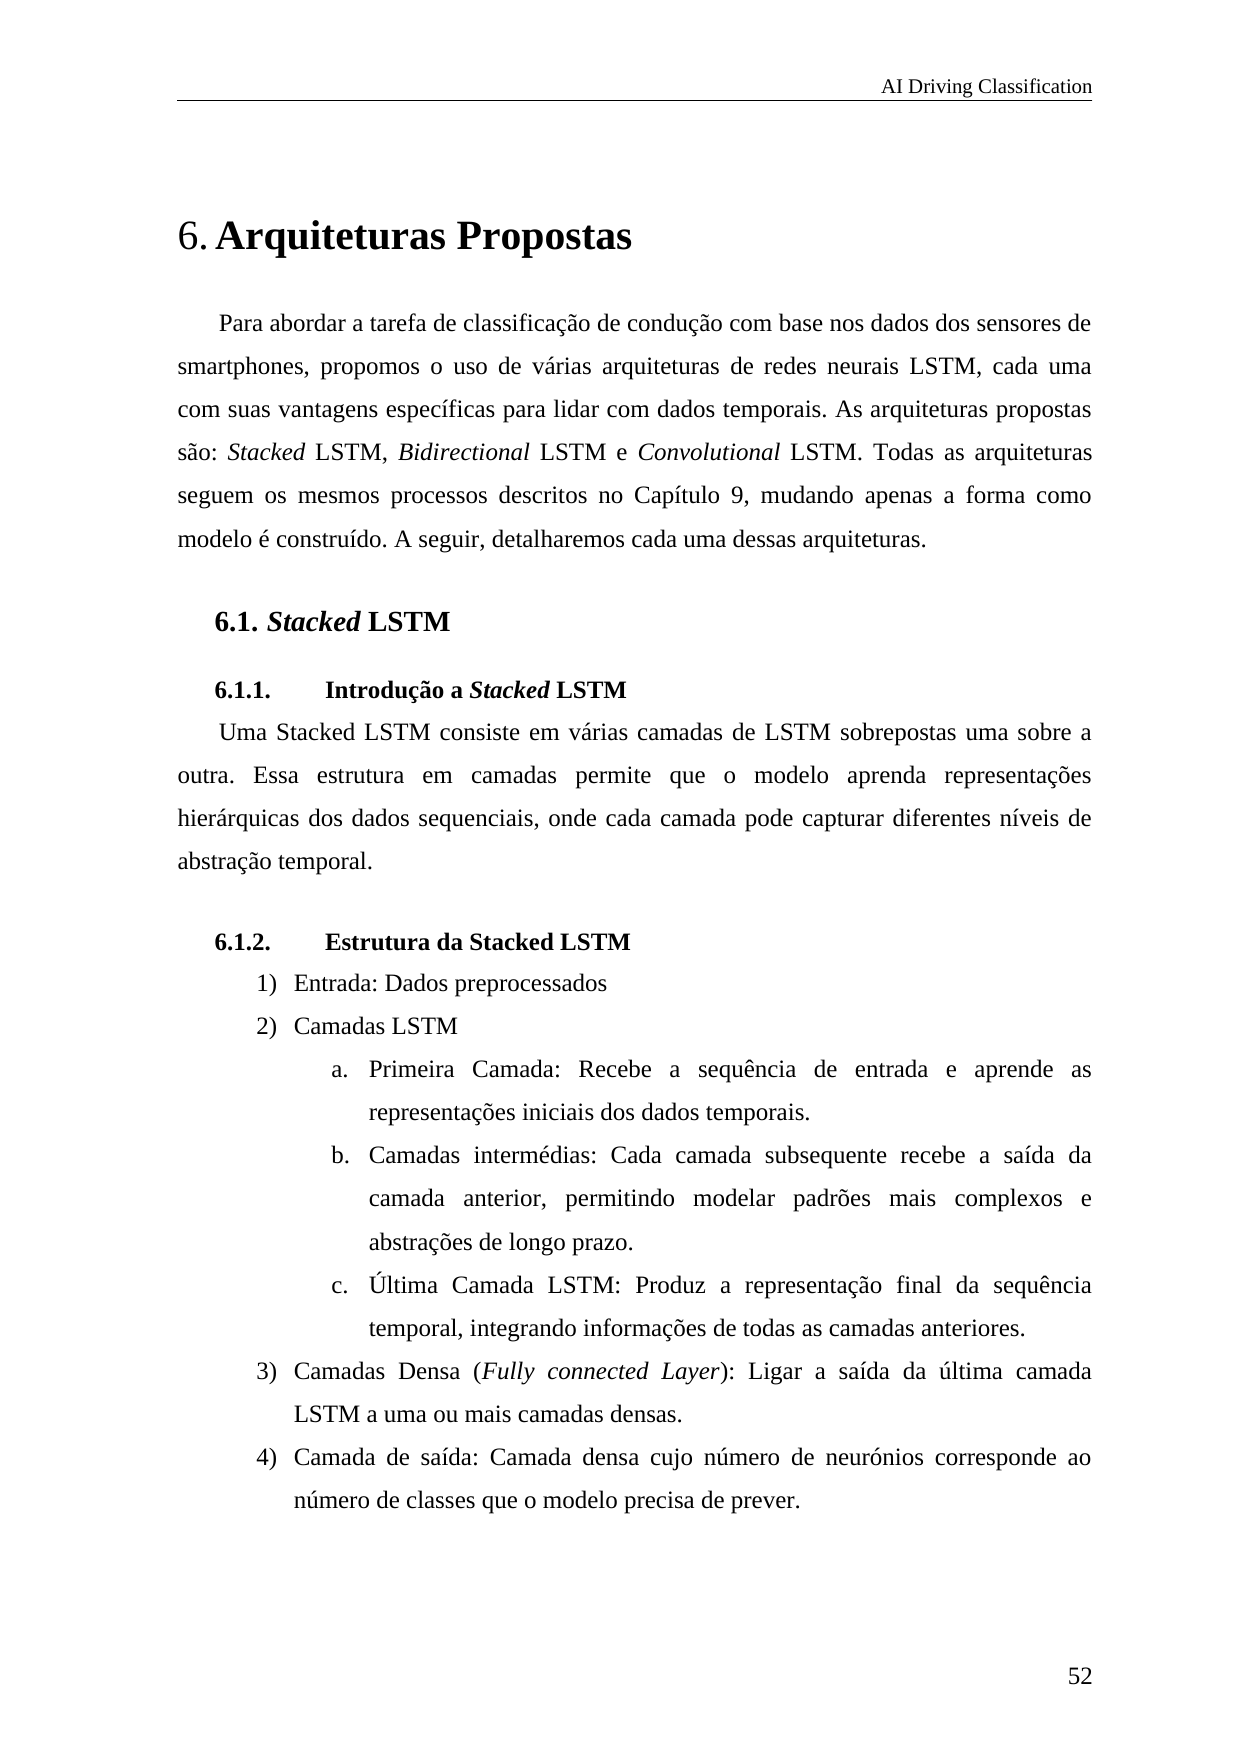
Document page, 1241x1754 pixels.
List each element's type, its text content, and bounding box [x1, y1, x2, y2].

list Camadas intermédias: Cada camada subsequente recebe a saída da camada anterior, permitindo modelar padrões mais complexos e abstrações de longo prazo. [331, 1140, 1092, 1255]
subtitle Estrutura da Stacked LSTM [214, 927, 1092, 955]
list Primeira Camada: Recebe a sequência de entrada e aprende as representações iniciais dos dados temporais. [331, 1054, 1092, 1126]
text Uma Stacked LSTM consiste em várias camadas de LSTM sobrepostas uma sobre a outra. Essa estrutura em camadas permite que o modelo aprenda representações hierárquicas dos dados sequenciais, onde cada camada pode capturar diferentes níveis de abstração temporal. [177, 717, 1092, 875]
list Camada de saída: Camada densa cujo número de neurónios corresponde ao número de classes que o modelo precisa de prever. [256, 1442, 1092, 1514]
list Entrada: Dados preprocessados [256, 968, 1092, 997]
subtitle Arquiteturas Propostas [177, 210, 1092, 258]
list Camadas LSTM [256, 1011, 1092, 1040]
list Camadas Densa (Fully connected Layer): Ligar a saída da última camada LSTM a uma ou mais camadas densas. [256, 1356, 1092, 1428]
subtitle Stacked LSTM [214, 604, 1092, 638]
text Para abordar a tarefa de classificação de condução com base nos dados dos sensores de smartphones, propomos o uso de várias arquiteturas de redes neurais LSTM, cada uma com suas vantagens específicas para lidar com dados temporais. As arquiteturas propostas são: Stacked LSTM, Bidirectional LSTM e Convolutional LSTM. Todas as arquiteturas seguem os mesmos processos descritos no Capítulo 9, mudando apenas a forma como modelo é construído. A seguir, detalharemos cada uma dessas arquiteturas. [177, 308, 1092, 552]
list Última Camada LSTM: Produz a representação final da sequência temporal, integrando informações de todas as camadas anteriores. [331, 1270, 1092, 1342]
subtitle Introdução a Stacked LSTM [214, 675, 1092, 704]
